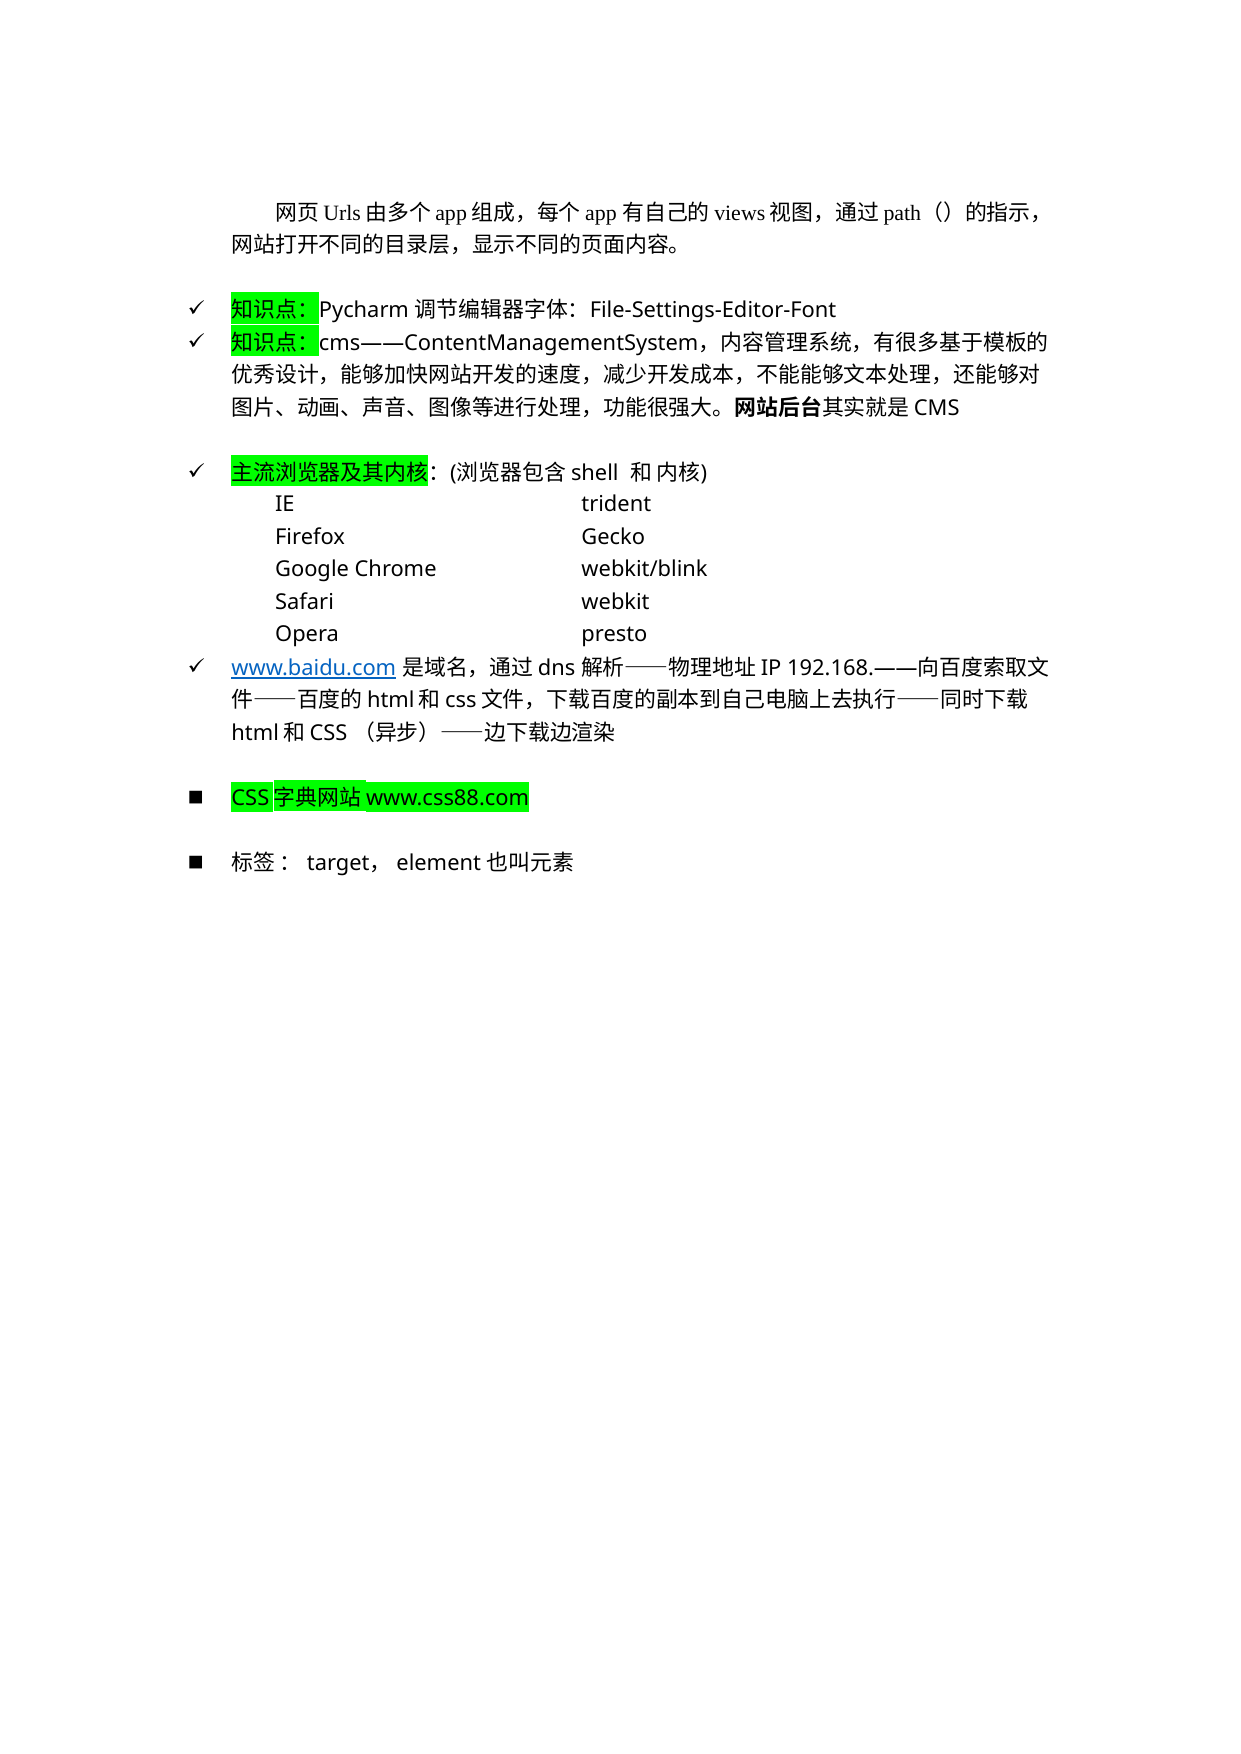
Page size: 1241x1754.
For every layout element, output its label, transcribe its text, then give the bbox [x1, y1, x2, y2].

text Opera presto [275, 617, 1053, 649]
text Firefox Gecko [275, 519, 1053, 552]
list 知识点：Pycharm 调节编辑器字体：File-Settings-Editor-Font [319, 292, 1053, 324]
list CSS字典网站 www.css88.com [187, 779, 1053, 812]
list 知识点：cms——ContentManagementSystem，内容管理系统，有很多基于模板的优秀设计，能够加快网站开发的速度，减少开发成本，不能能够文本处理，还能够对图片、动画、声音、图像等进行处理，功能很强大。网站后台其实就是CMS [187, 324, 1053, 422]
list 网页Urls由多个app组成，每个app 有自己的views视图，通过path（）的指示，网站打开不同的目录层，显示不同的页面内容。 [231, 194, 1053, 259]
text Safari webkit [275, 584, 1053, 617]
text Google Chrome webkit/blink [275, 552, 1053, 584]
text IE trident [275, 487, 1053, 519]
list 标签 ： target， element 也叫元素 [187, 844, 1053, 877]
list www.baidu.com 是域名，通过dns 解析——物理地址 IP 192.168.——向百度索取文件——百度的html和css文件，下载百度的副本到自己电脑上去执行——同时下载html和CSS （异步）——边下载边渲染 [187, 649, 1053, 747]
list 主流浏览器及其内核：(浏览器包含 shell 和 内核) [187, 454, 1053, 487]
